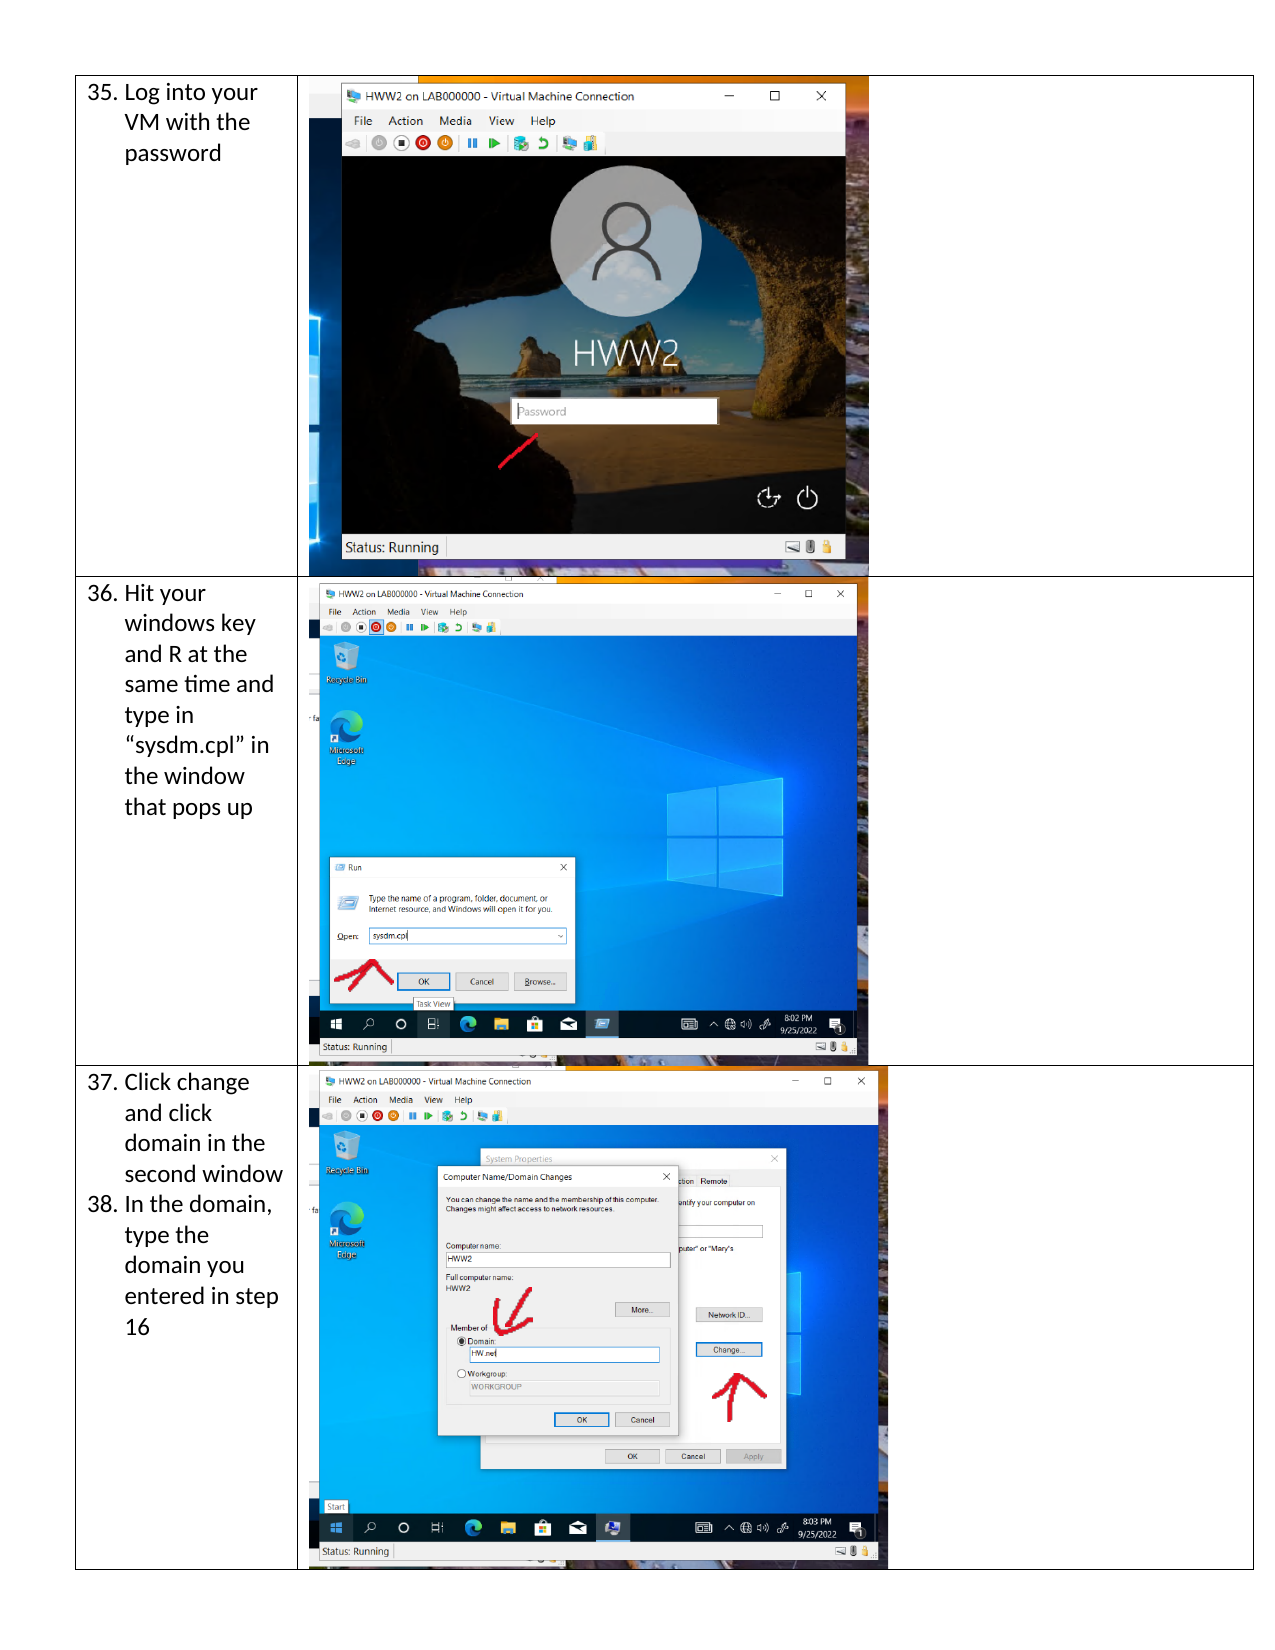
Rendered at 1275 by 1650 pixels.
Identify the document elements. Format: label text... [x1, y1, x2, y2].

table_cell [869, 76, 1253, 576]
picture [309, 76, 869, 576]
picture [309, 577, 889, 1569]
table_cell [298, 1066, 309, 1569]
table_cell [869, 577, 1253, 1065]
table_cell [889, 1066, 1253, 1569]
table_cell [298, 577, 309, 1065]
table_cell Click change and click domain in the second window In the domain, type the domain you entered in step 16 [76, 1066, 297, 1569]
table_cell Hit your windows key and R at the same time and type in “sysdm.cpl” in the window that pops up [76, 577, 297, 1065]
table_cell [298, 76, 309, 576]
table_cell Log into your VM with the password [76, 76, 297, 576]
